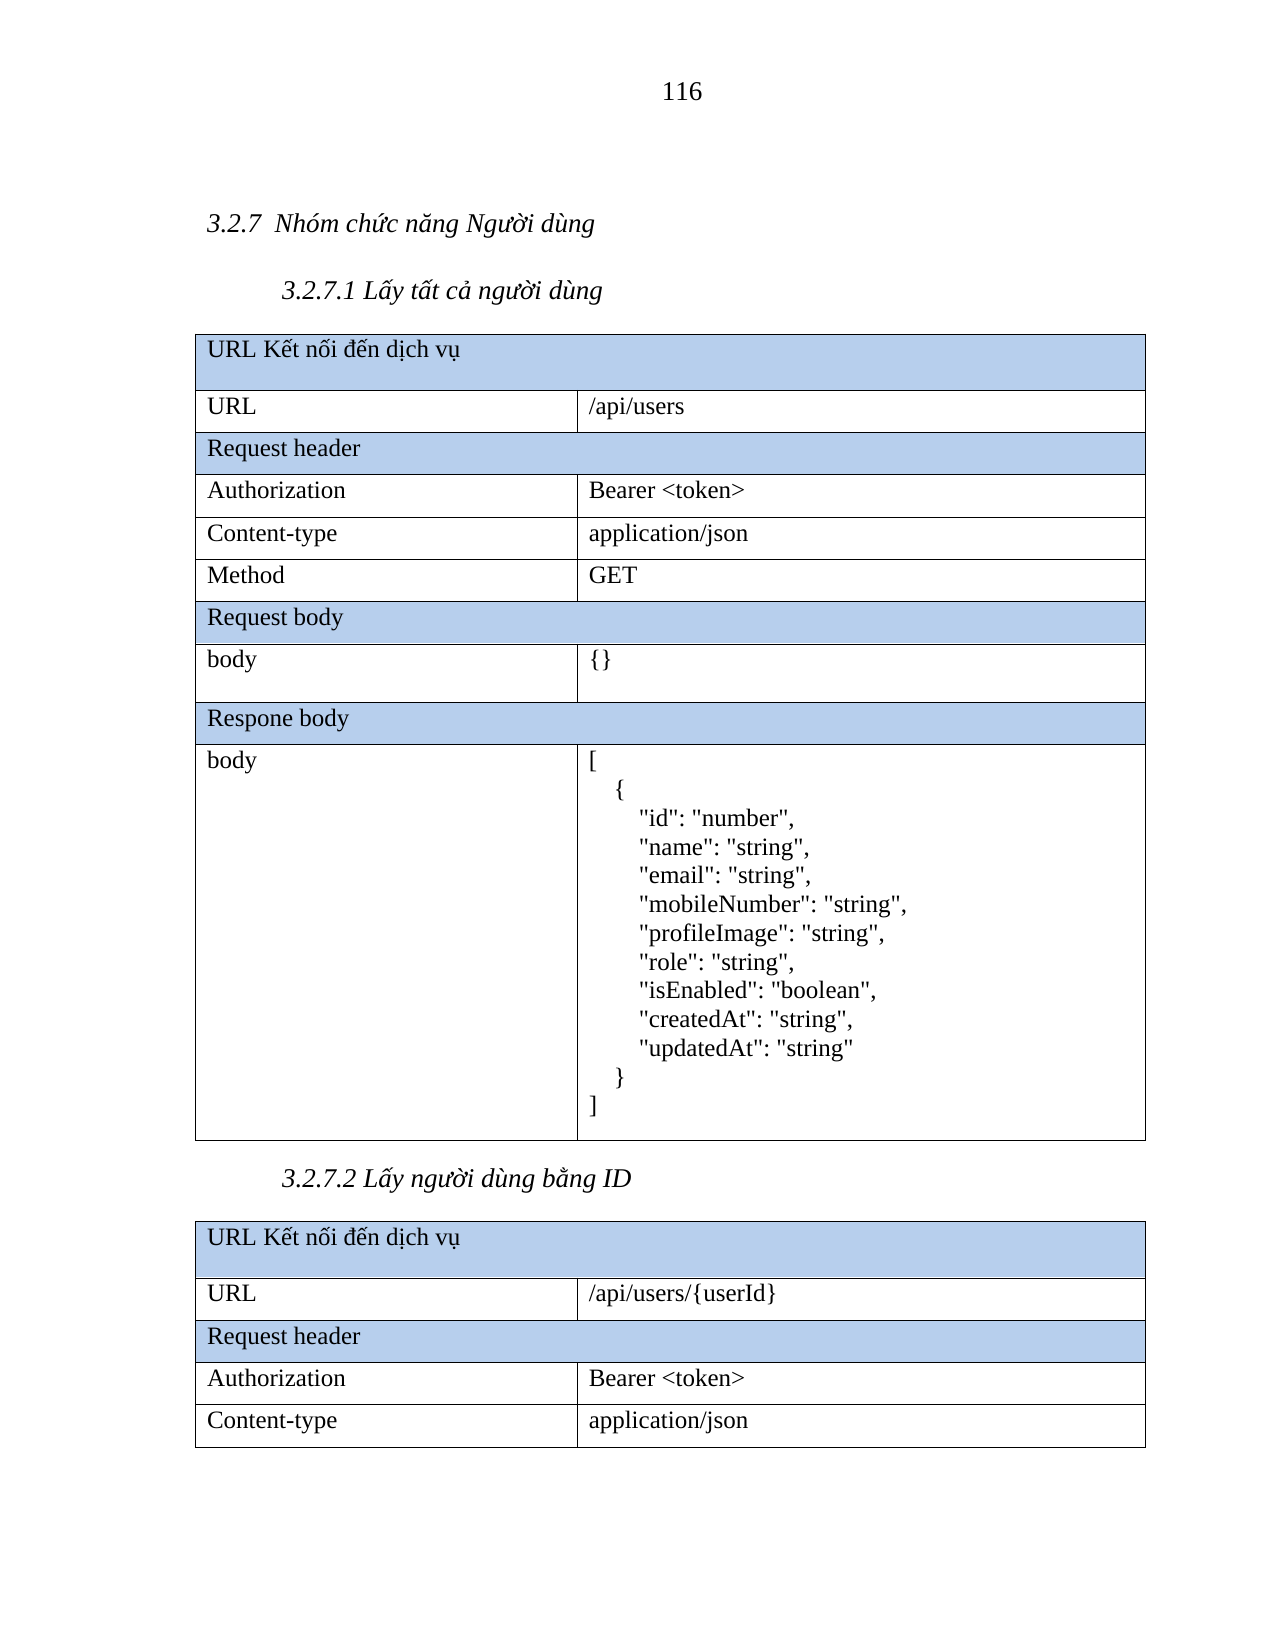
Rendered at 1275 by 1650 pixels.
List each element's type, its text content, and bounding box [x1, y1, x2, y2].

table_header URL Kết nối đến dịch vụ [196, 1222, 1145, 1277]
table_cell Bearer <token> [578, 1363, 1145, 1404]
table_cell [ { "id": "number", "name": "string", "email": "string", "mobileNumber": "string", "profileImage": "string", "role": "string", "isEnabled": "boolean", "createdAt": "string", "updatedAt": "string" } ] [578, 745, 1145, 1140]
table_cell Authorization [196, 1363, 577, 1404]
table_cell /api/users [578, 391, 1145, 432]
table_header URL Kết nối đến dịch vụ [196, 335, 1145, 390]
table_cell {} [578, 645, 1145, 702]
table_cell Method [196, 560, 577, 601]
subtitle Nhóm chức năng Người dùng [207, 207, 1157, 238]
table_cell Respone body [196, 703, 1145, 744]
subtitle Lấy tất cả người dùng [282, 274, 1157, 305]
table_cell body [196, 645, 577, 702]
table_cell Content-type [196, 1405, 577, 1447]
table_cell /api/users/{userId} [578, 1279, 1145, 1320]
table_cell Authorization [196, 475, 577, 517]
table_cell URL [196, 391, 577, 432]
table_cell Request header [196, 433, 1145, 474]
subtitle Lấy người dùng bằng ID [282, 1162, 1157, 1193]
table_cell GET [578, 560, 1145, 601]
table_cell Request header [196, 1321, 1145, 1362]
table_cell body [196, 745, 577, 1140]
table_cell application/json [578, 1405, 1145, 1447]
table_cell application/json [578, 518, 1145, 559]
table_cell URL [196, 1279, 577, 1320]
table_cell Request body [196, 602, 1145, 643]
table_cell Bearer <token> [578, 475, 1145, 517]
table_cell Content-type [196, 518, 577, 559]
